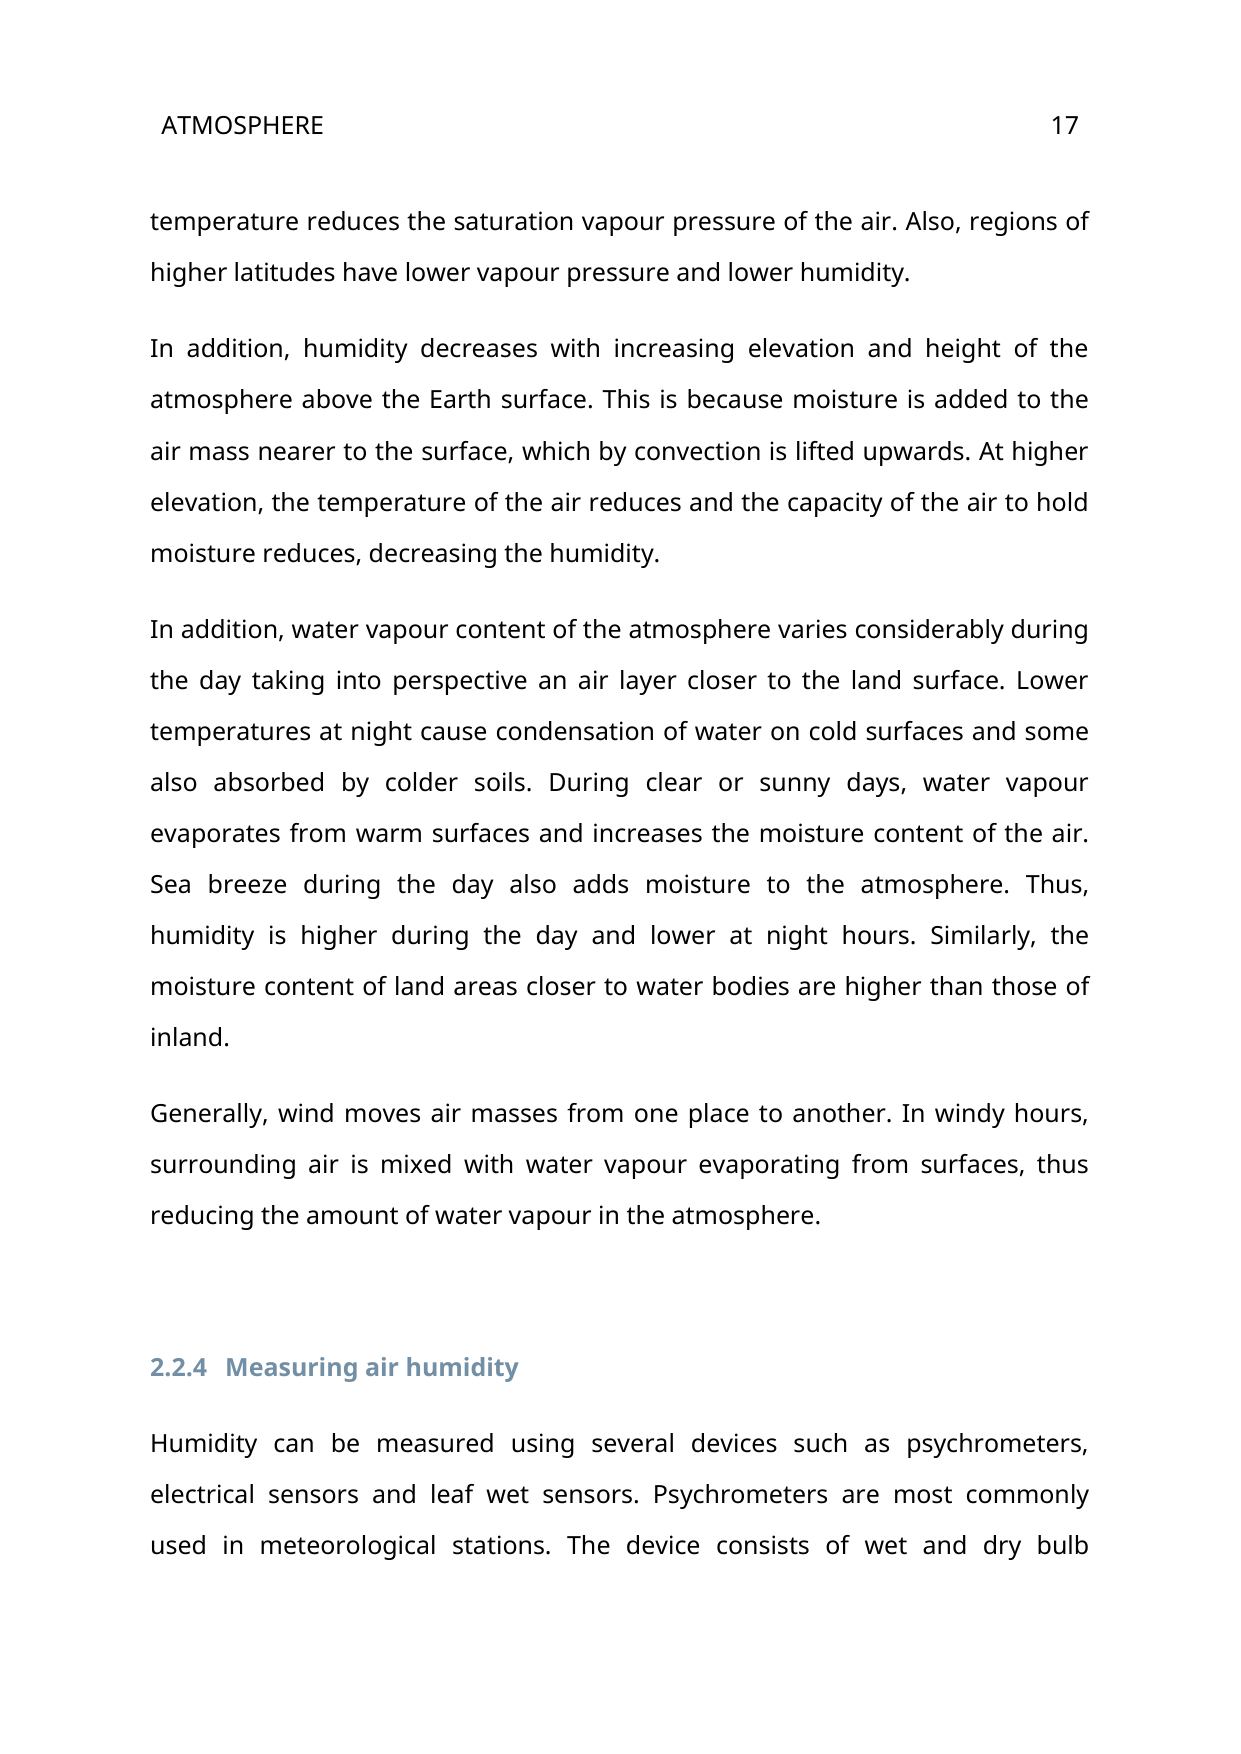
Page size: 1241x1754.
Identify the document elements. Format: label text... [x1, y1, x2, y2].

subtitle Measuring air humidity [150, 1350, 1090, 1384]
text In addition, water vapour content of the atmosphere varies considerably during the day taking into perspective an air layer closer to the land surface. Lower temperatures at night cause condensation of water on cold surfaces and some also absorbed by colder soils. During clear or sunny days, water vapour evaporates from warm surfaces and increases the moisture content of the air. Sea breeze during the day also adds moisture to the atmosphere. Thus, humidity is higher during the day and lower at night hours. Similarly, the moisture content of land areas closer to water bodies are higher than those of inland. [150, 611, 1090, 1054]
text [150, 1426, 1090, 1562]
text In addition, humidity decreases with increasing elevation and height of the atmosphere above the Earth surface. This is because moisture is added to the air mass nearer to the surface, which by convection is lifted upwards. At higher elevation, the temperature of the air reduces and the capacity of the air to hold moisture reduces, decreasing the humidity. [150, 331, 1090, 569]
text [150, 204, 1090, 289]
text Generally, wind moves air masses from one place to another. In windy hours, surrounding air is mixed with water vapour evaporating from surfaces, thus reducing the amount of water vapour in the atmosphere. [150, 1096, 1090, 1232]
